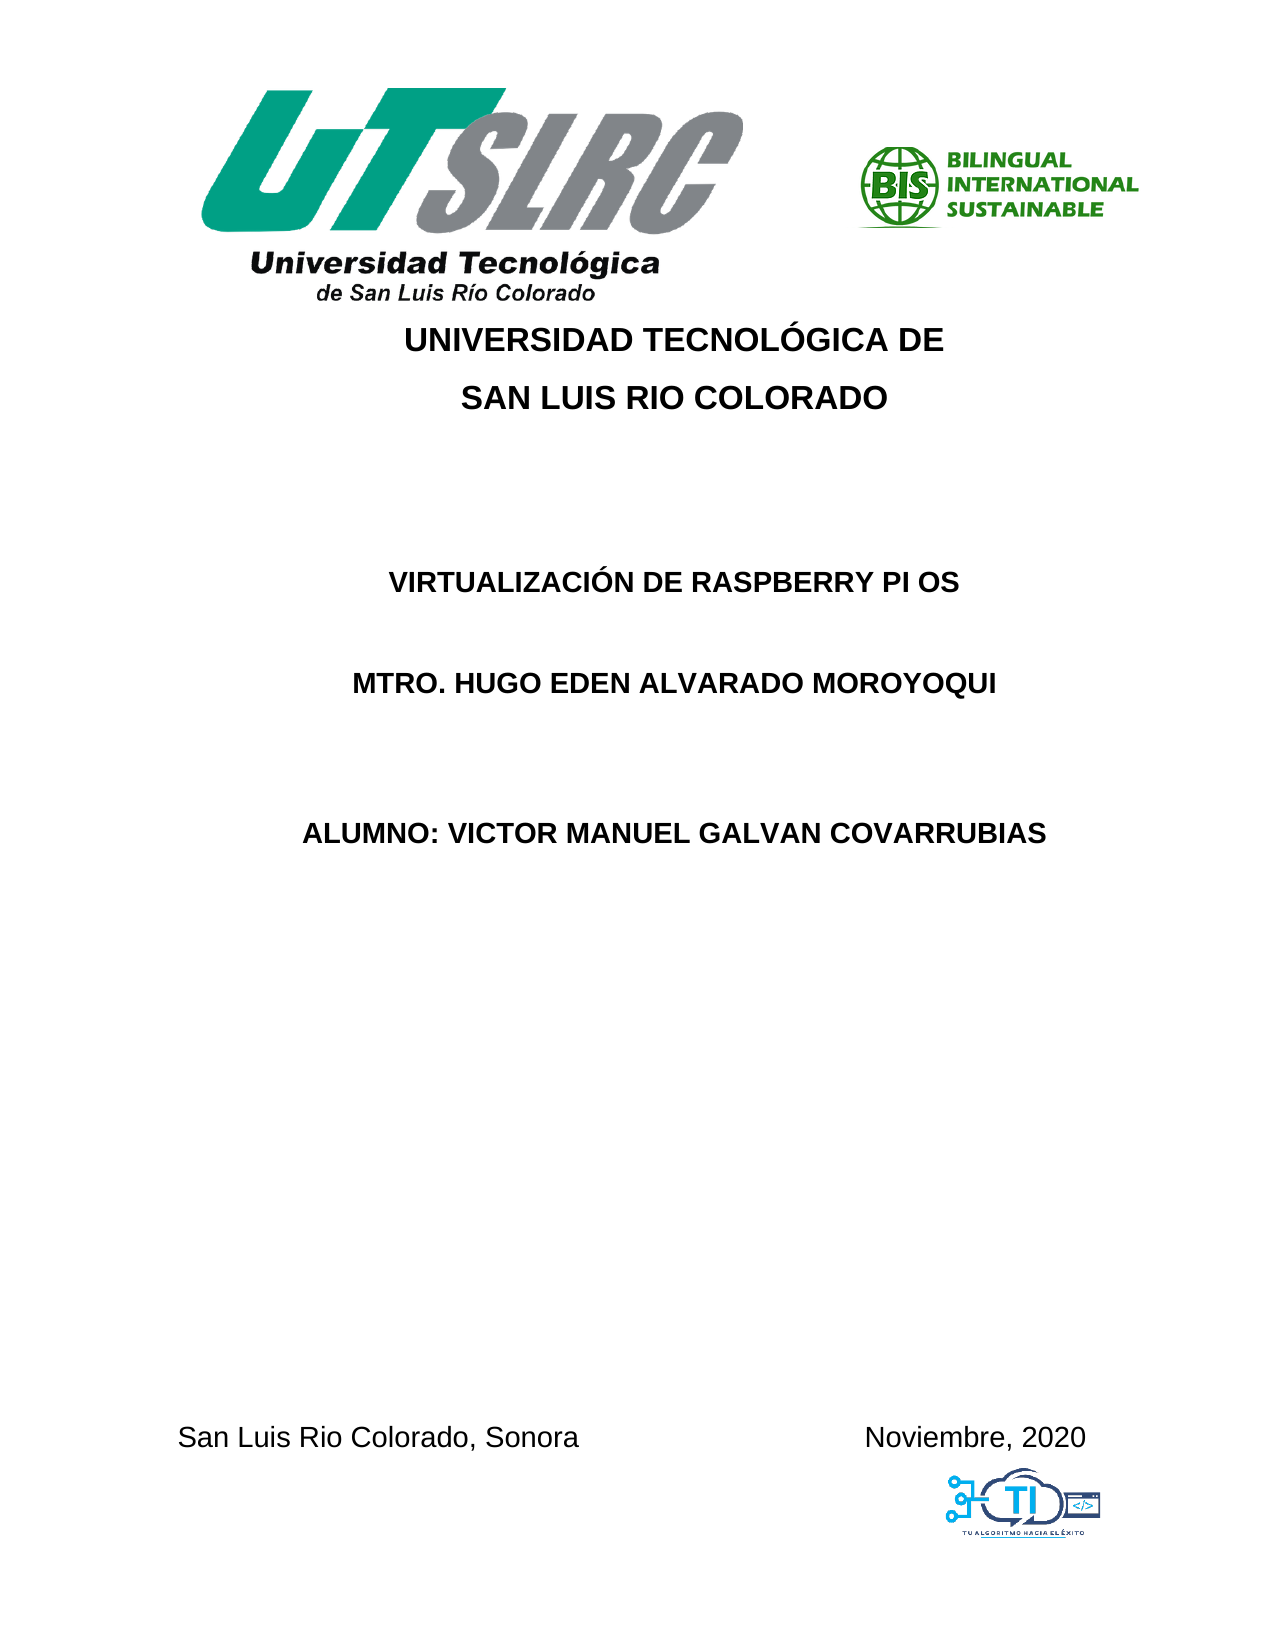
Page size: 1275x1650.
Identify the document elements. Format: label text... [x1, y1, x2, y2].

text San Luis Rio Colorado, Sonora Noviembre, 2020 [177, 1420, 1098, 1454]
text VIRTUALIZACIÓN DE RASPBERRY PI OS [251, 565, 1098, 598]
picture [945, 1468, 1101, 1538]
text SAN LUIS RIO COLORADO [251, 378, 1098, 416]
text UNIVERSIDAD TECNOLÓGICA DE [251, 320, 1098, 359]
picture [833, 147, 1141, 228]
picture [201, 88, 743, 301]
text MTRO. HUGO EDEN ALVARADO MOROYOQUI [251, 666, 1098, 699]
text ALUMNO: VICTOR MANUEL GALVAN COVARRUBIAS [251, 817, 1098, 850]
